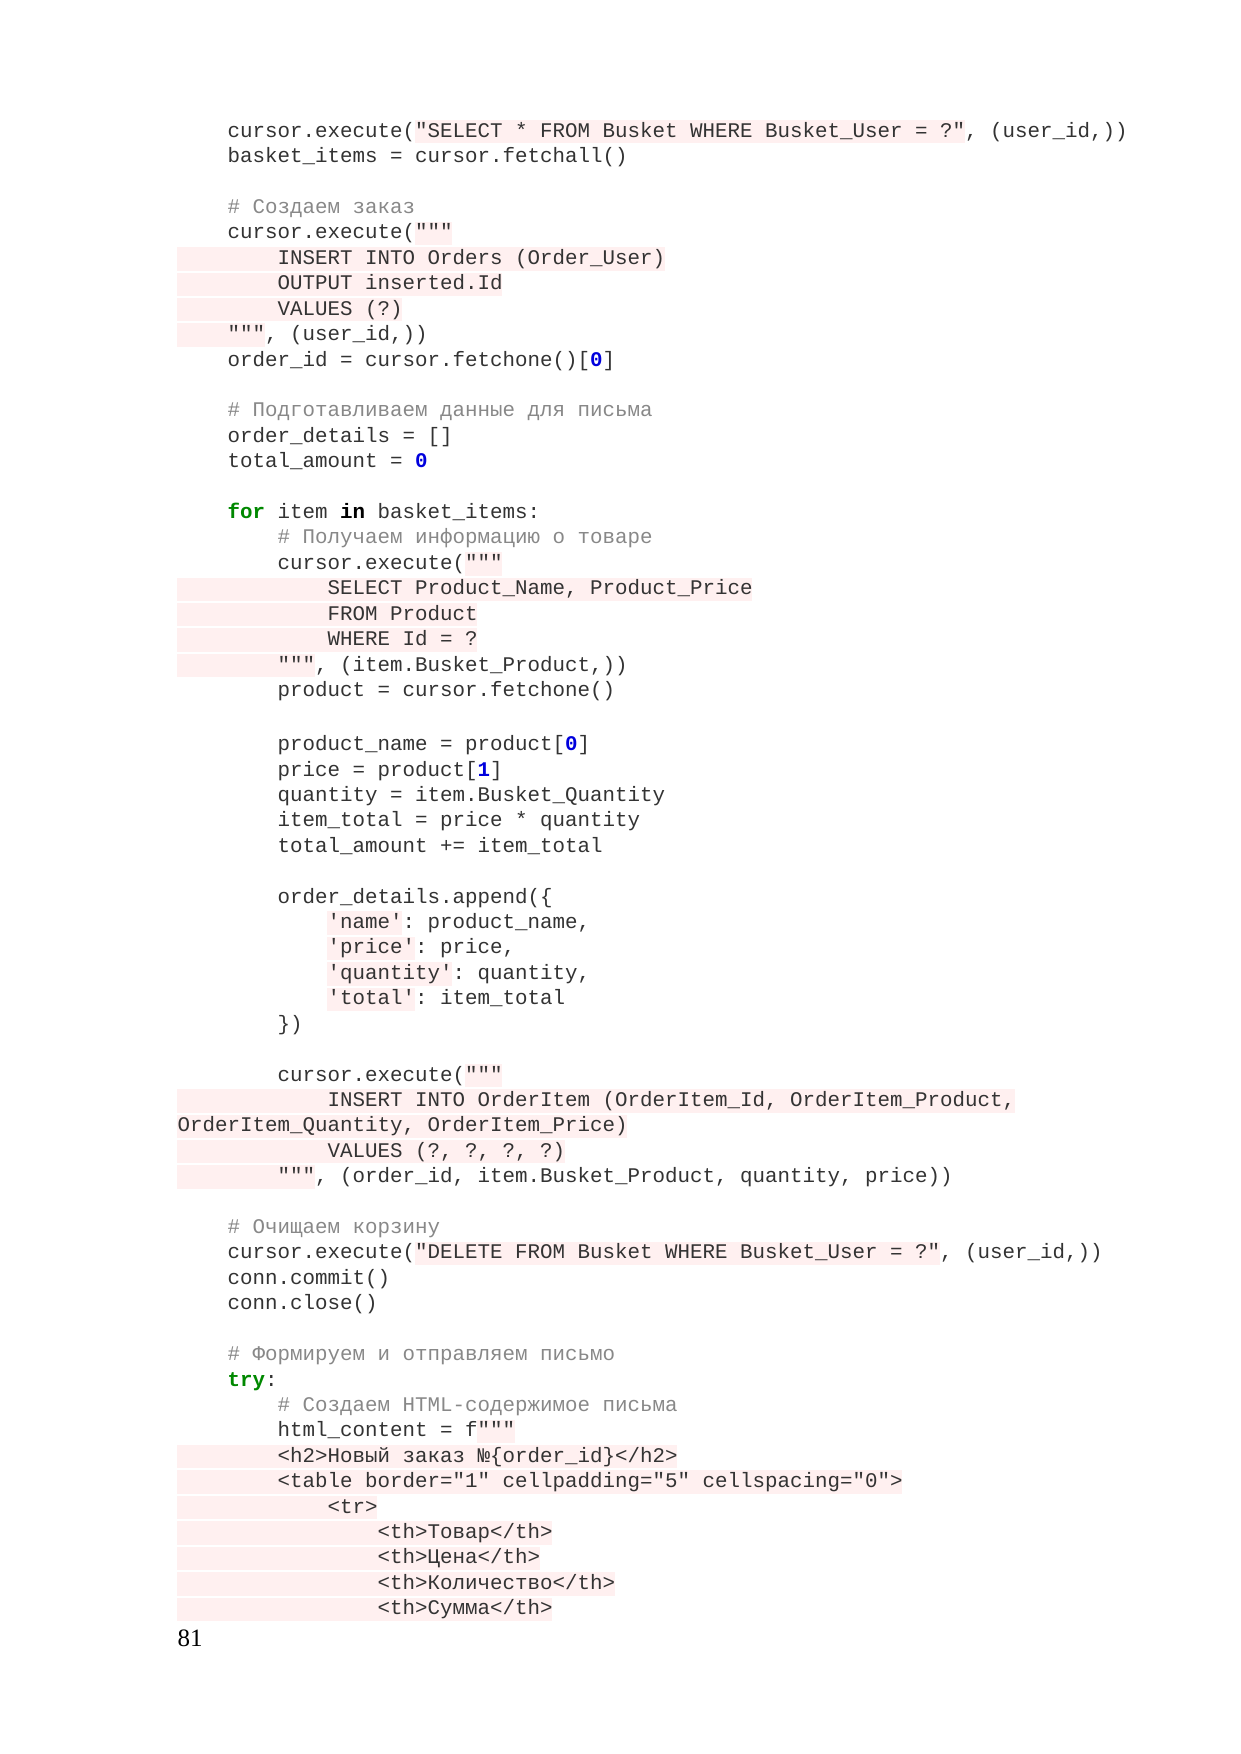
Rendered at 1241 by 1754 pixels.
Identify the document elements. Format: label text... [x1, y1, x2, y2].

text # Очищаем корзину [177, 1214, 1181, 1240]
text price = product[1] [177, 757, 1181, 782]
text SELECT Product_Name, Product_Price [177, 576, 1181, 601]
text conn.close() [177, 1291, 1181, 1316]
text # Подготавливаем данные для письма [177, 398, 1181, 423]
text item_total = price * quantity [177, 808, 1181, 833]
text try: [177, 1367, 1181, 1392]
text """, (user_id,)) [177, 321, 1181, 347]
text 'name': product_name, [177, 909, 1181, 935]
text <th>Количество</th> [177, 1570, 1181, 1596]
text order_id = cursor.fetchone()[0] [177, 347, 1181, 372]
text """, (item.Busket_Product,)) [177, 652, 1181, 677]
text # Создаем HTML-содержимое письма [177, 1392, 1181, 1418]
text conn.commit() [177, 1265, 1181, 1291]
text VALUES (?, ?, ?, ?) [177, 1138, 1181, 1163]
text cursor.execute(""" [177, 1062, 1181, 1087]
text for item in basket_items: [177, 499, 1181, 525]
text order_details.append({ [177, 884, 1181, 909]
text # Формируем и отправляем письмо [177, 1341, 1181, 1367]
text cursor.execute(""" [177, 550, 1181, 576]
text quantity = item.Busket_Quantity [177, 782, 1181, 808]
text }) [177, 1011, 1181, 1036]
text product = cursor.fetchone() [177, 677, 1181, 703]
text WHERE Id = ? [177, 626, 1181, 652]
text <tr> [177, 1494, 1181, 1519]
text order_details = [] [177, 423, 1181, 448]
text OUTPUT inserted.Id [177, 271, 1181, 296]
text INSERT INTO Orders (Order_User) [177, 245, 1181, 271]
text cursor.execute(""" [177, 220, 1181, 245]
text <th>Товар</th> [177, 1519, 1181, 1545]
text html_content = f""" [177, 1418, 1181, 1443]
text <th>Сумма</th> [177, 1596, 1181, 1621]
text # Создаем заказ [177, 194, 1181, 220]
text basket_items = cursor.fetchall() [177, 143, 1181, 169]
text # Получаем информацию о товаре [177, 525, 1181, 550]
text FROM Product [177, 601, 1181, 626]
text INSERT INTO OrderItem (OrderItem_Id, OrderItem_Product, OrderItem_Quantity, OrderItem_Price) [177, 1087, 1181, 1138]
text product_name = product[0] [177, 731, 1181, 757]
text <h2>Новый заказ №{order_id}</h2> [177, 1443, 1181, 1468]
text VALUES (?) [177, 296, 1181, 321]
text total_amount = 0 [177, 448, 1181, 474]
text cursor.execute("SELECT * FROM Busket WHERE Busket_User = ?", (user_id,)) [177, 118, 1181, 143]
text total_amount += item_total [177, 833, 1181, 858]
text """, (order_id, item.Busket_Product, quantity, price)) [177, 1163, 1181, 1189]
text 'quantity': quantity, [177, 960, 1181, 986]
text <table border="1" cellpadding="5" cellspacing="0"> [177, 1468, 1181, 1494]
text 'price': price, [177, 935, 1181, 960]
text <th>Цена</th> [177, 1545, 1181, 1570]
text cursor.execute("DELETE FROM Busket WHERE Busket_User = ?", (user_id,)) [177, 1240, 1181, 1265]
text 'total': item_total [177, 986, 1181, 1011]
